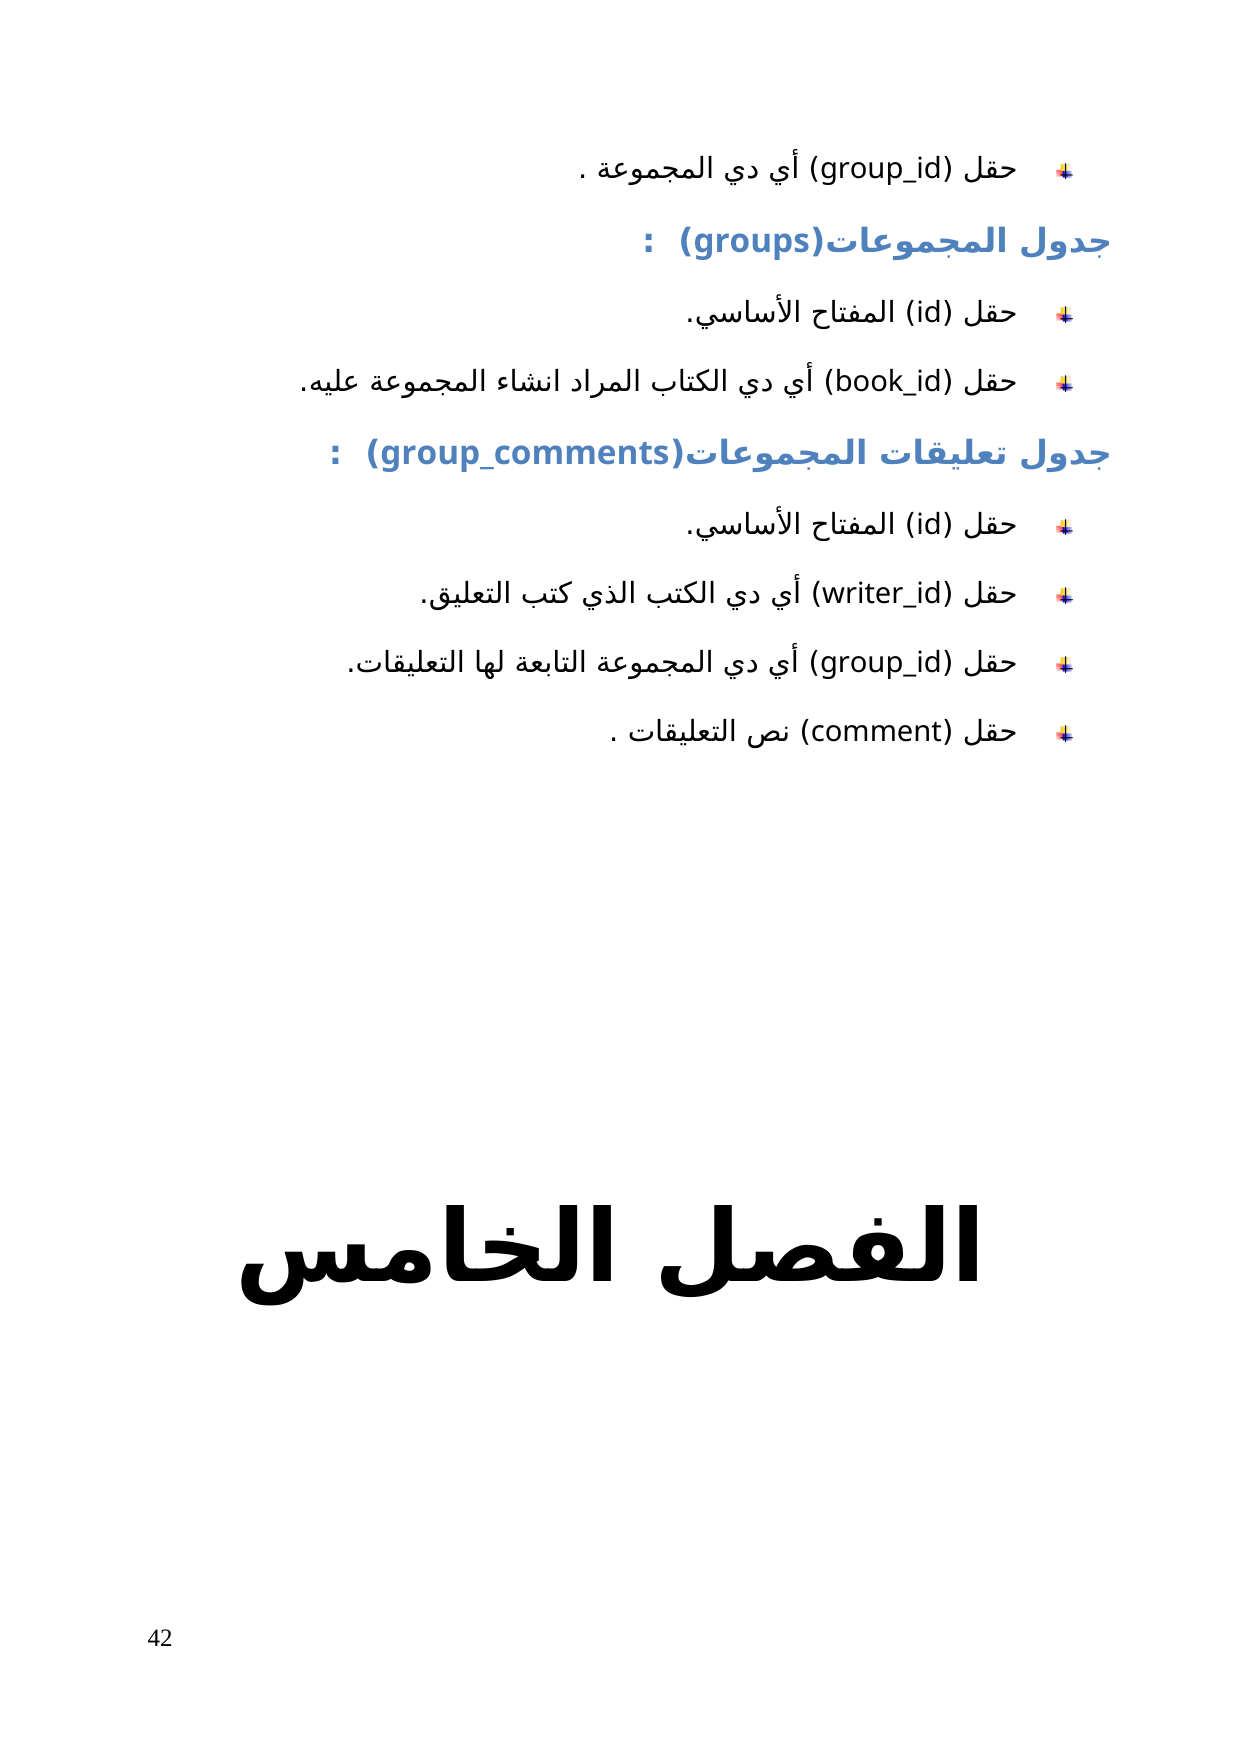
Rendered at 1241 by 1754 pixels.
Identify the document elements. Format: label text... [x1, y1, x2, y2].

picture [1056, 655, 1073, 673]
list حقل (id) المفتاح الأساسي. [148, 291, 1055, 331]
picture [1056, 724, 1073, 742]
text جدول تعليقات المجموعات(group_comments) : [148, 429, 1177, 474]
list حقل (id) المفتاح الأساسي. [148, 503, 1055, 543]
list حقل (group_id) أي دي المجموعة التابعة لها التعليقات. [148, 641, 1055, 681]
picture [1056, 162, 1073, 179]
picture [1056, 518, 1073, 535]
list حقل (comment) نص التعليقات . [148, 710, 1055, 750]
picture [1056, 586, 1073, 604]
picture [1056, 305, 1073, 323]
list حقل (writer_id) أي دي الكتب الذي كتب التعليق. [148, 572, 1055, 612]
text جدول المجموعات(groups) : [148, 217, 1177, 262]
list حقل (book_id) أي دي الكتاب المراد انشاء المجموعة عليه. [148, 360, 1055, 400]
text الفصل الخامس [148, 1188, 1074, 1305]
picture [1056, 374, 1073, 392]
list حقل (group_id) أي دي المجموعة . [148, 148, 1055, 187]
